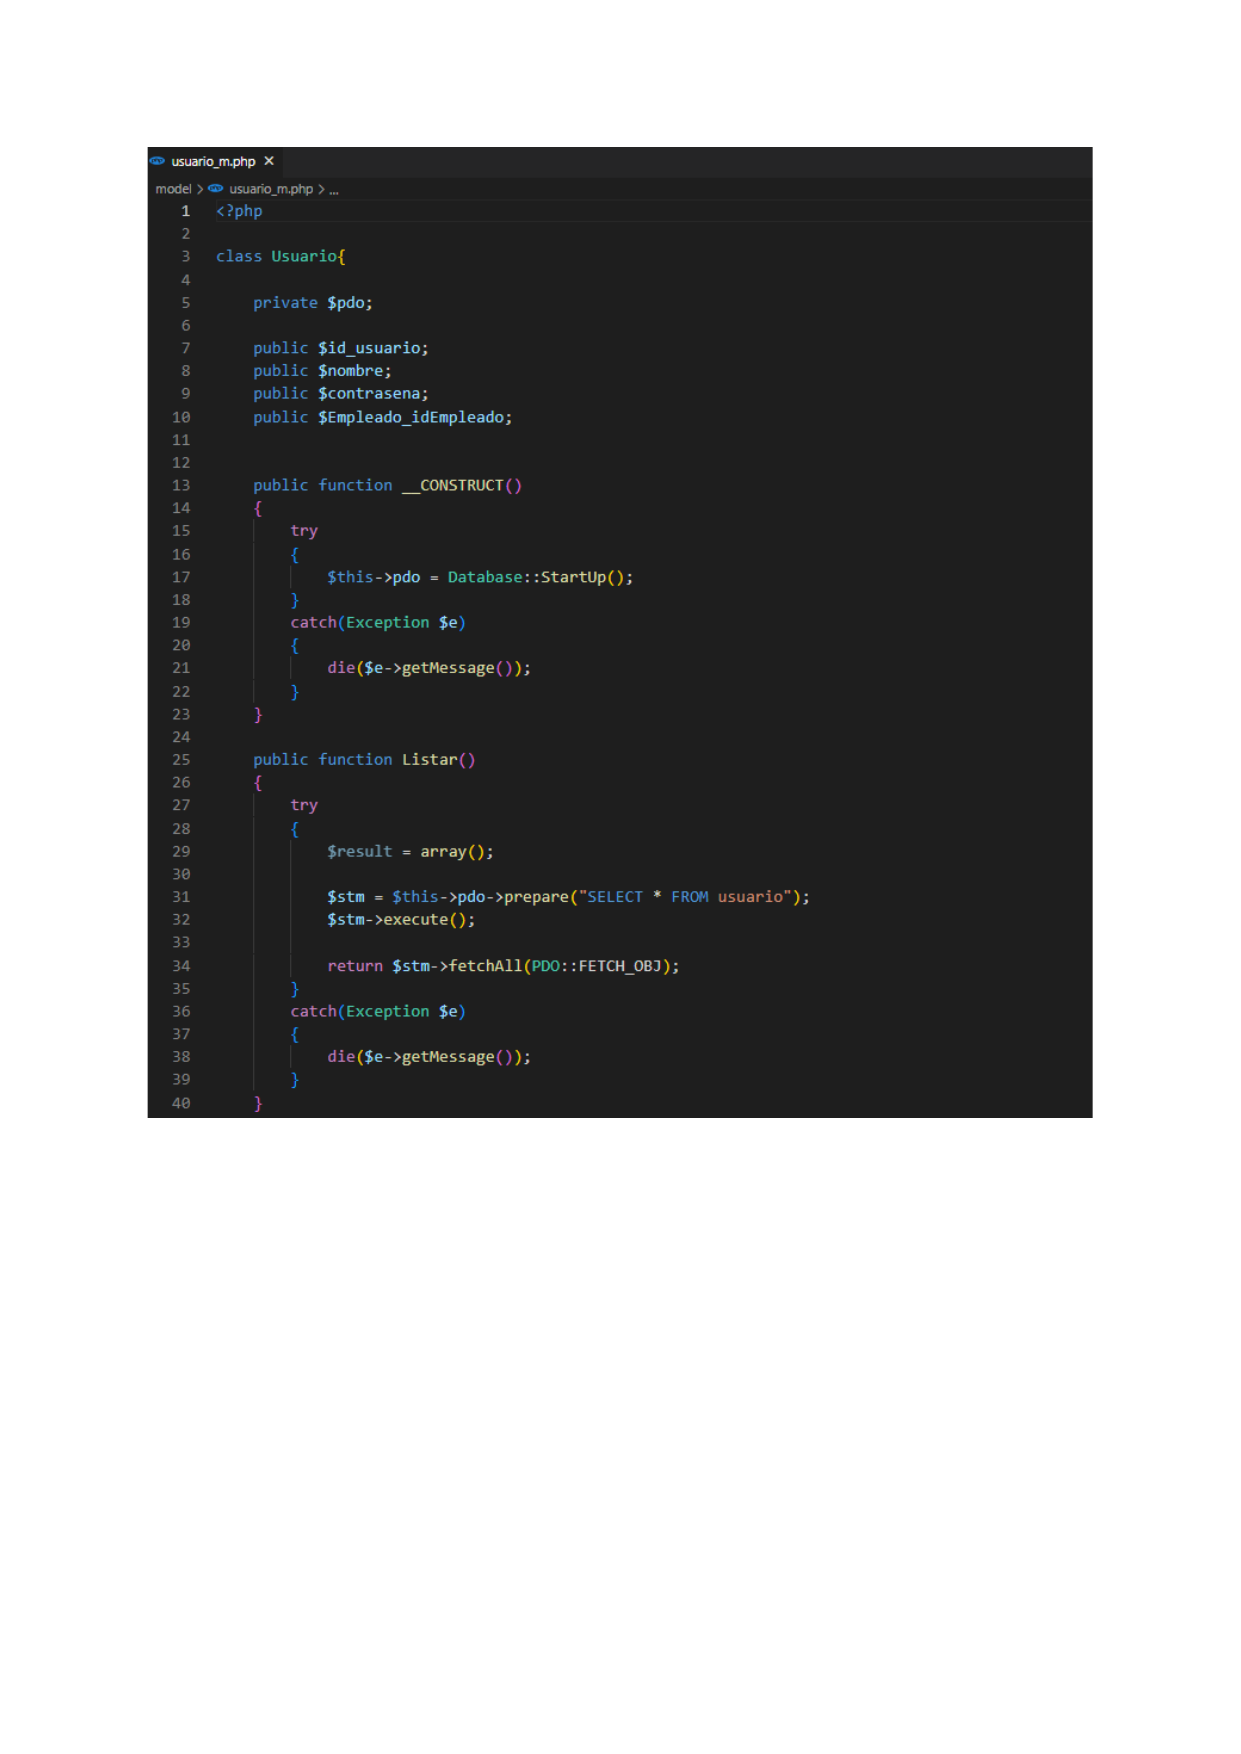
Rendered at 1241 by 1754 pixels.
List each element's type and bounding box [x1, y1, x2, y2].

picture [147, 147, 1093, 1118]
